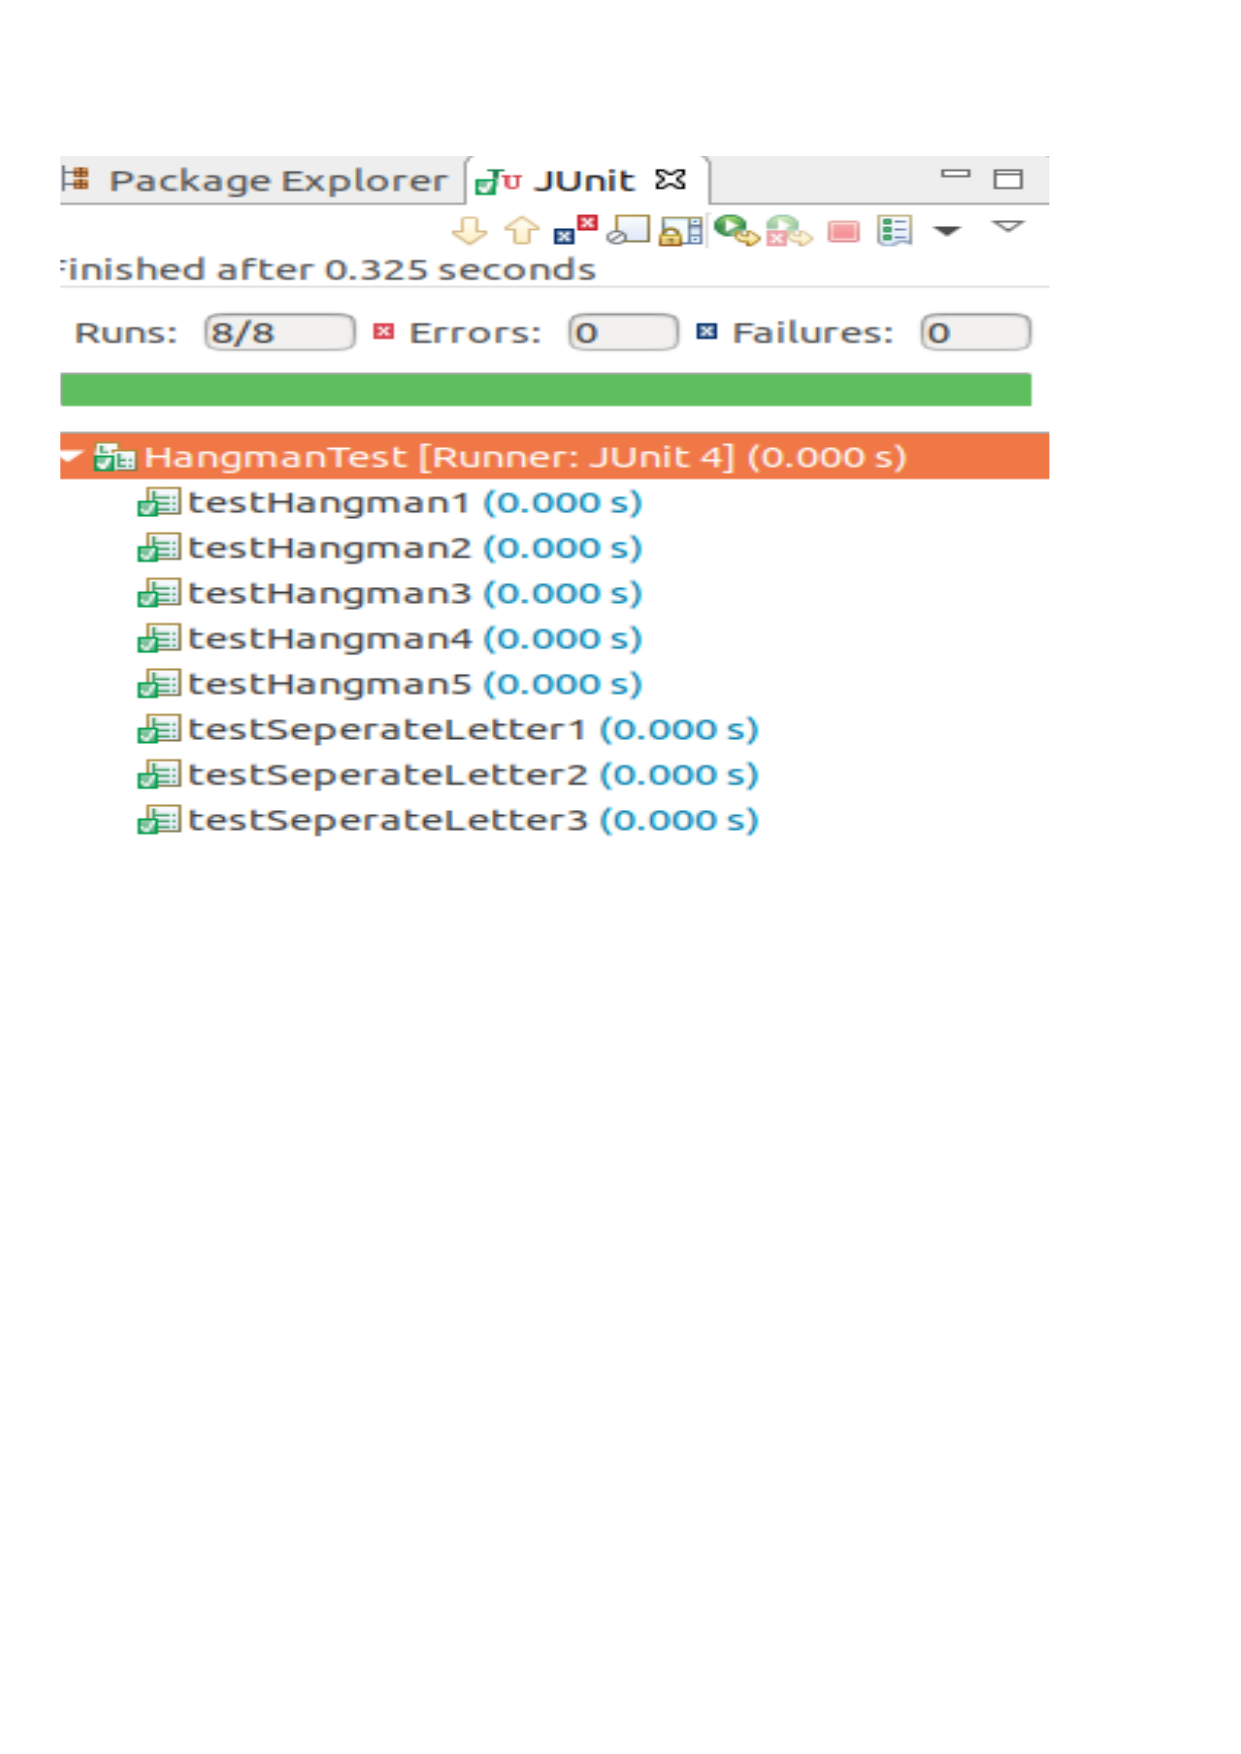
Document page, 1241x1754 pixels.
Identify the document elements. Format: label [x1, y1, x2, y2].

picture [60, 156, 1050, 955]
